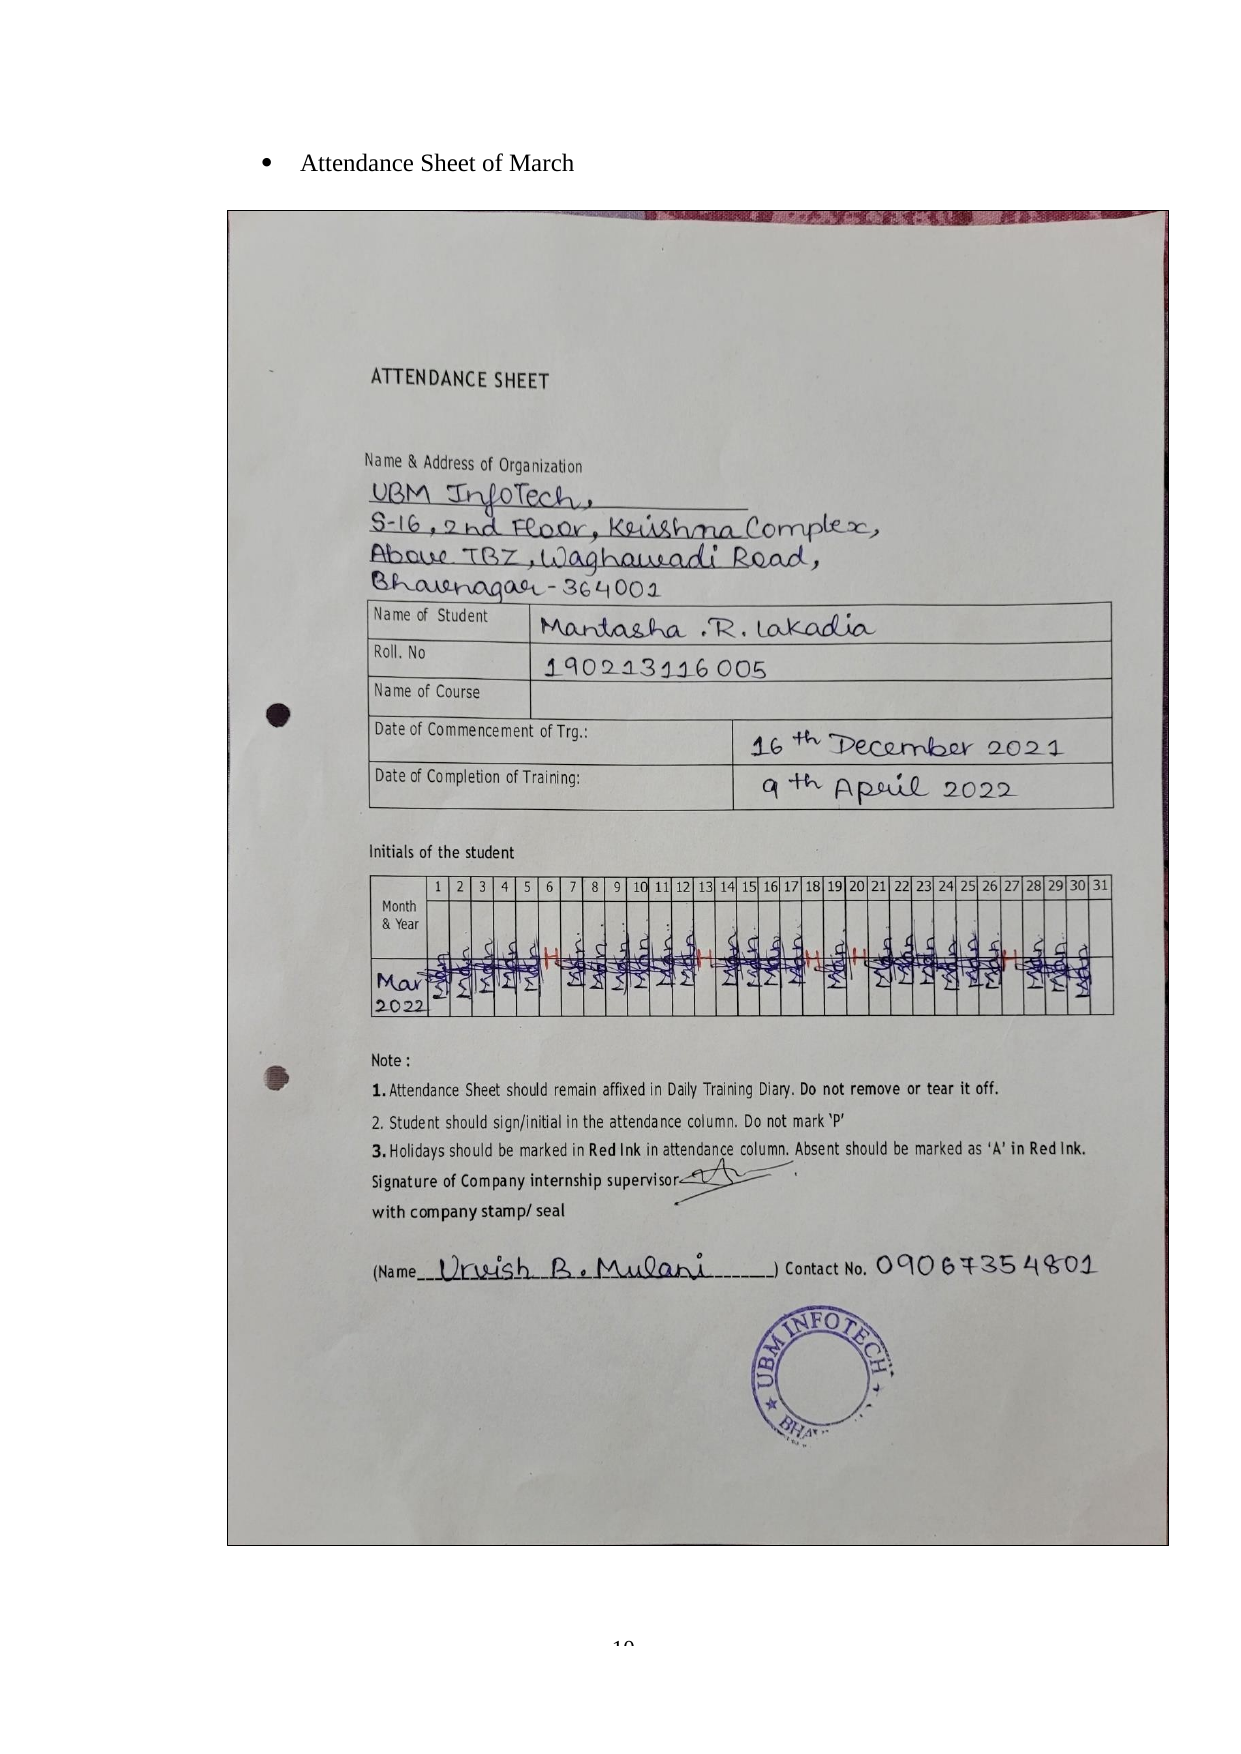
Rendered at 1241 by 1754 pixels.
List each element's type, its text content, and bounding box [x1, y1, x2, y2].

list Attendance Sheet of March [262, 148, 1196, 177]
picture [228, 211, 1168, 1545]
